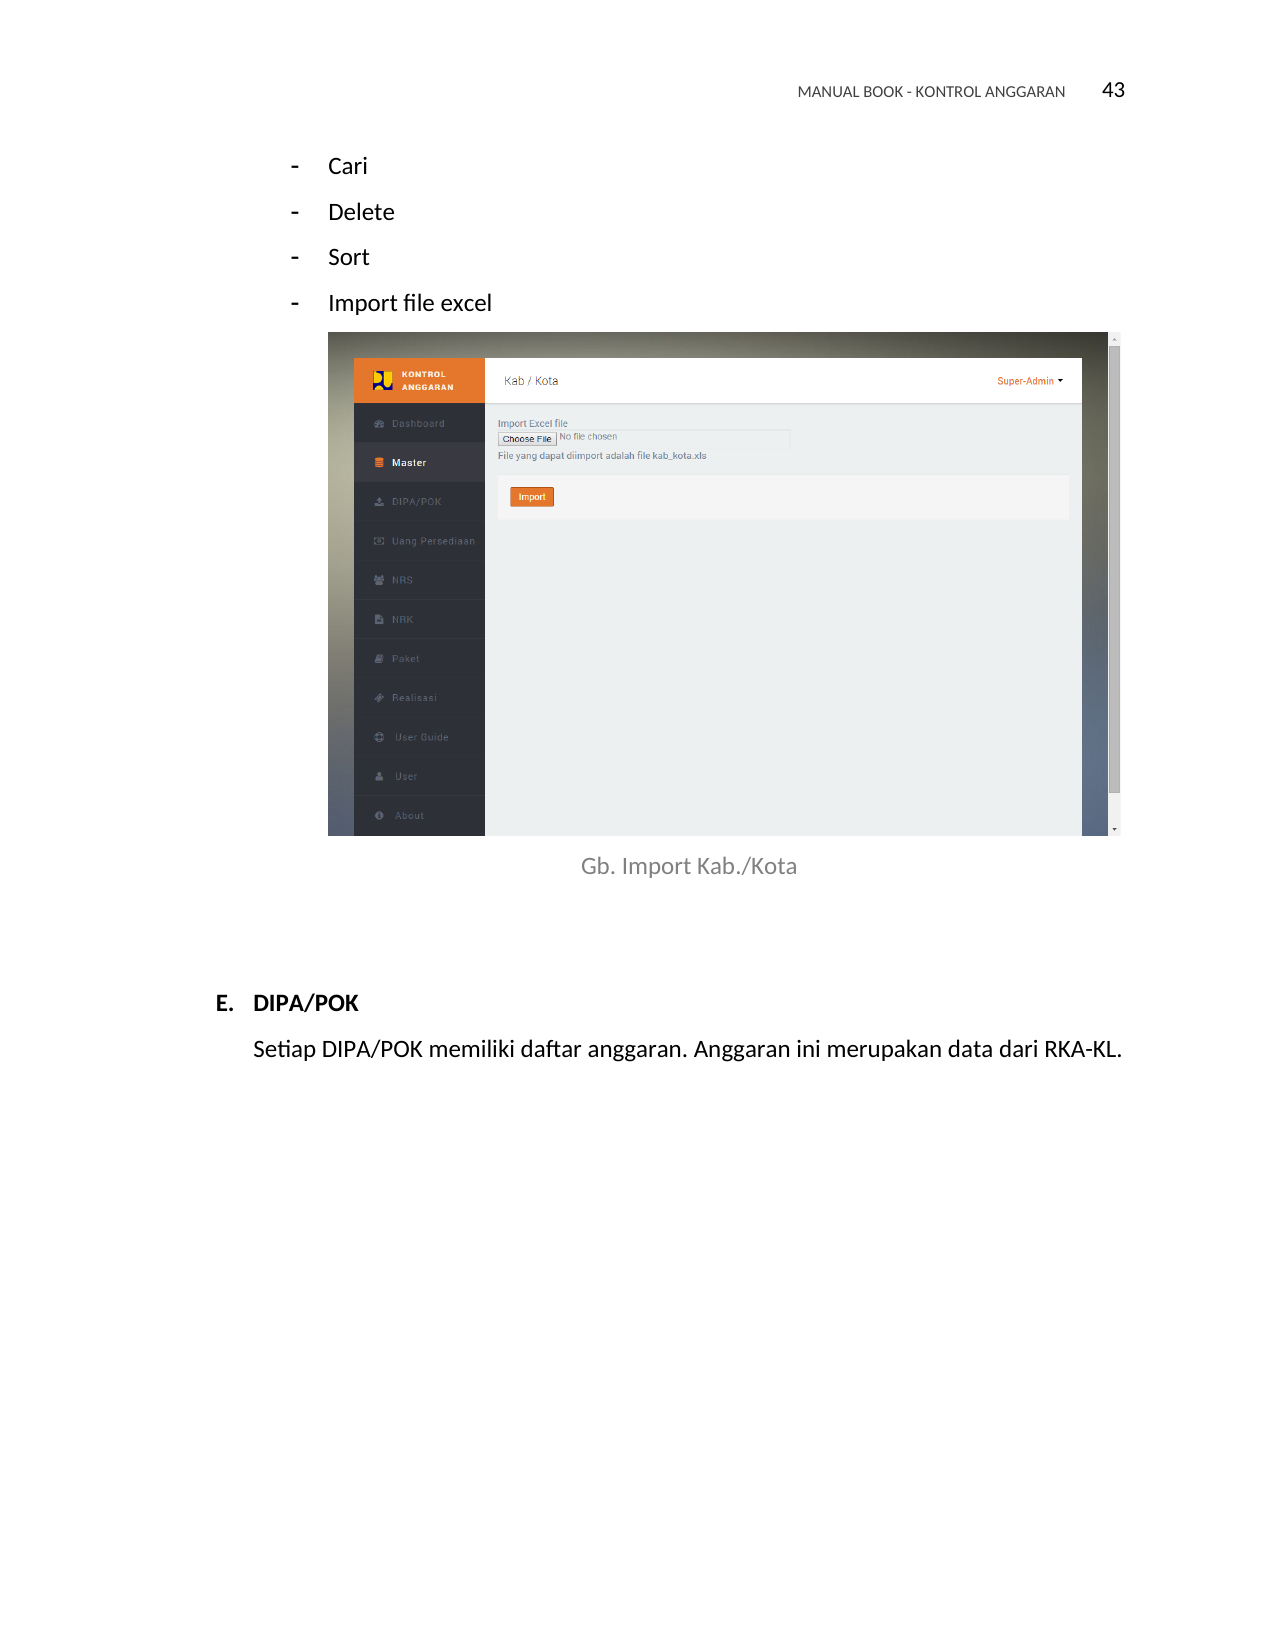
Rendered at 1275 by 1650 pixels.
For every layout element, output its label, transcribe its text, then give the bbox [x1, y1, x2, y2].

picture [328, 332, 1121, 836]
list Delete [291, 196, 1125, 226]
list Cari [291, 150, 1125, 181]
list DIPA/POK [216, 987, 1125, 1018]
list Gb. Import Kab./Kota [253, 850, 1125, 881]
list Setiap DIPA/POK memiliki daftar anggaran. Anggaran ini merupakan data dari RKA-KL. [253, 1033, 1125, 1063]
list Import file excel [291, 287, 1125, 318]
list Sort [291, 241, 1125, 272]
